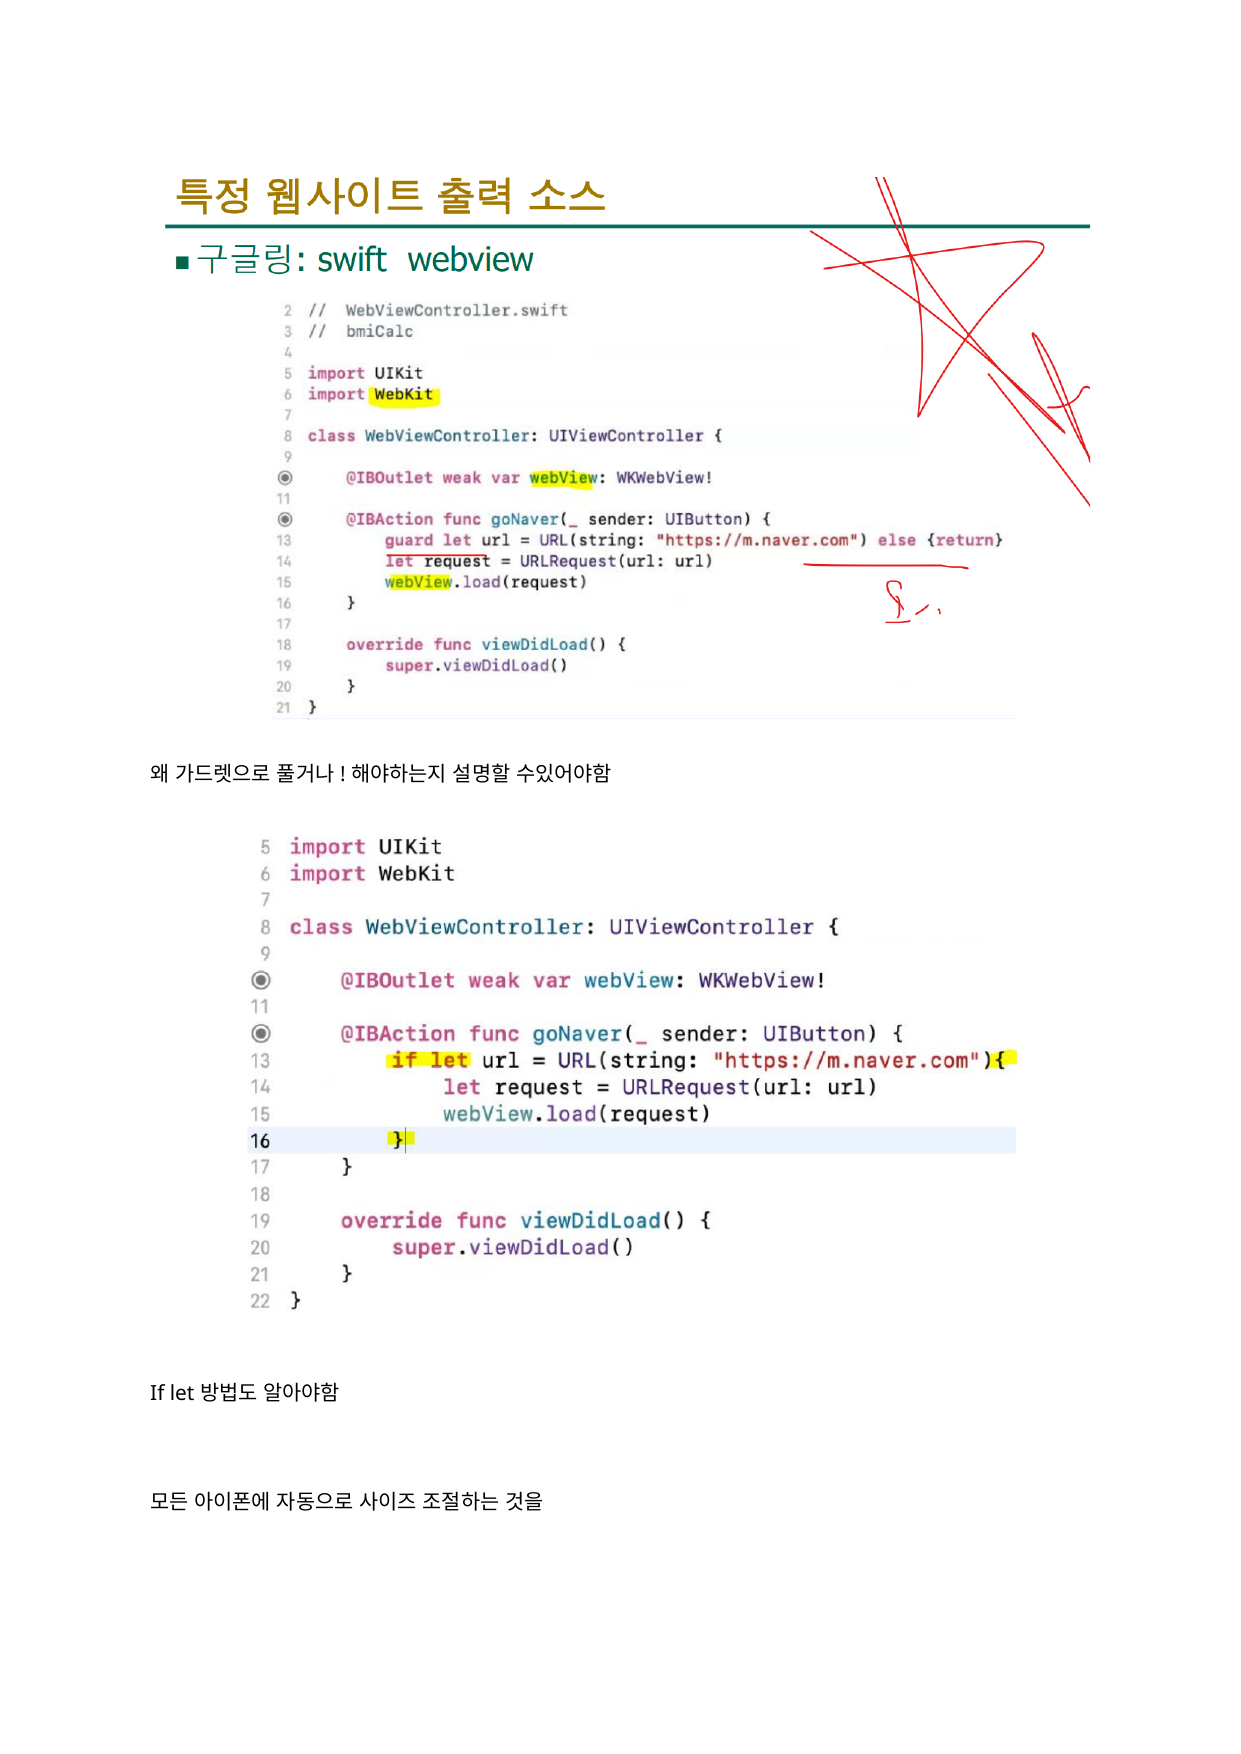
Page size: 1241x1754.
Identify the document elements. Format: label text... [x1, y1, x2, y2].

picture [150, 813, 1091, 1352]
picture [150, 177, 1091, 733]
text 왜 가드렛으로 풀거나 ! 해야하는지 설명할 수있어야함 [150, 757, 1090, 788]
text If let 방법도 알아야함 [150, 1376, 1090, 1406]
text 모든 아이폰에 자동으로 사이즈 조절하는 것을 [150, 1485, 1090, 1515]
